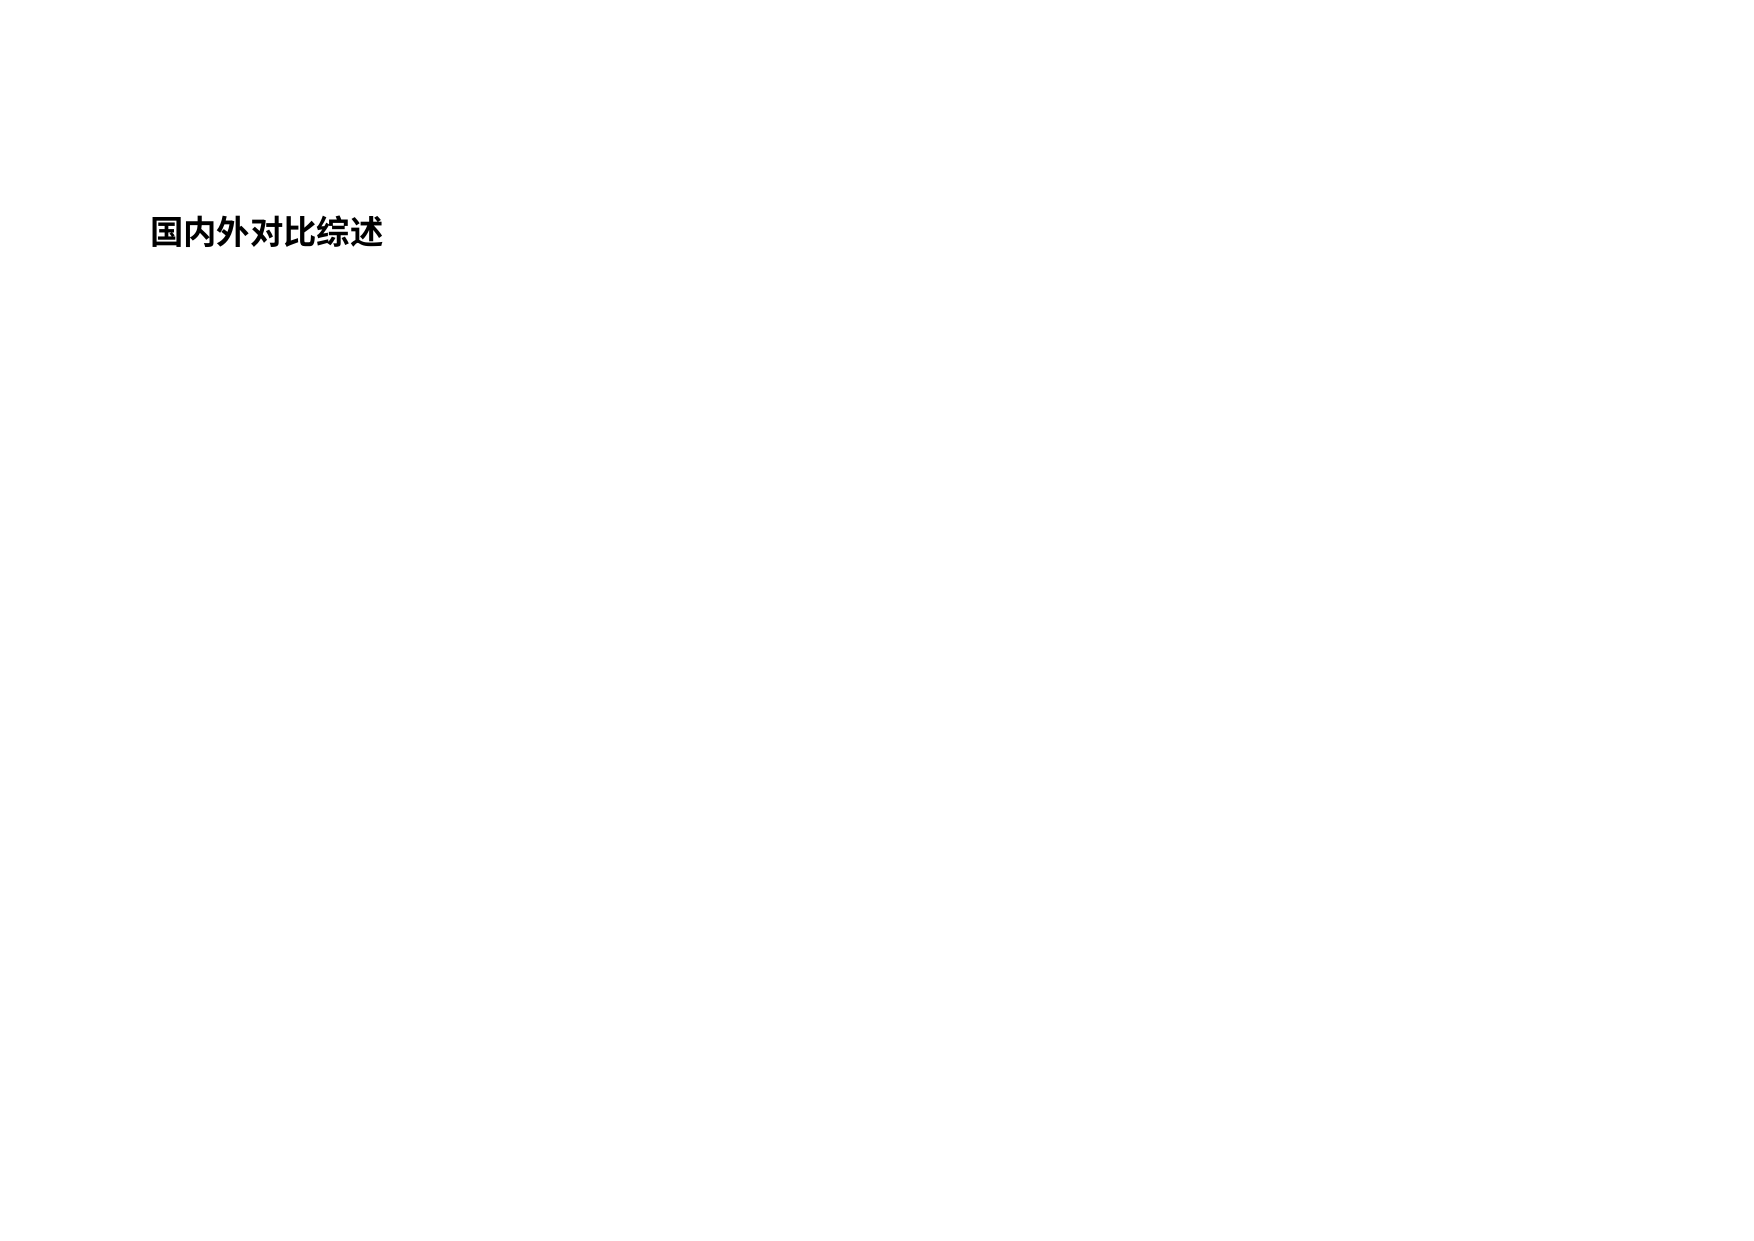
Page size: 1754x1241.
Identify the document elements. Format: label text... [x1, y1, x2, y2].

subtitle 国内外对比综述 [150, 198, 1604, 263]
